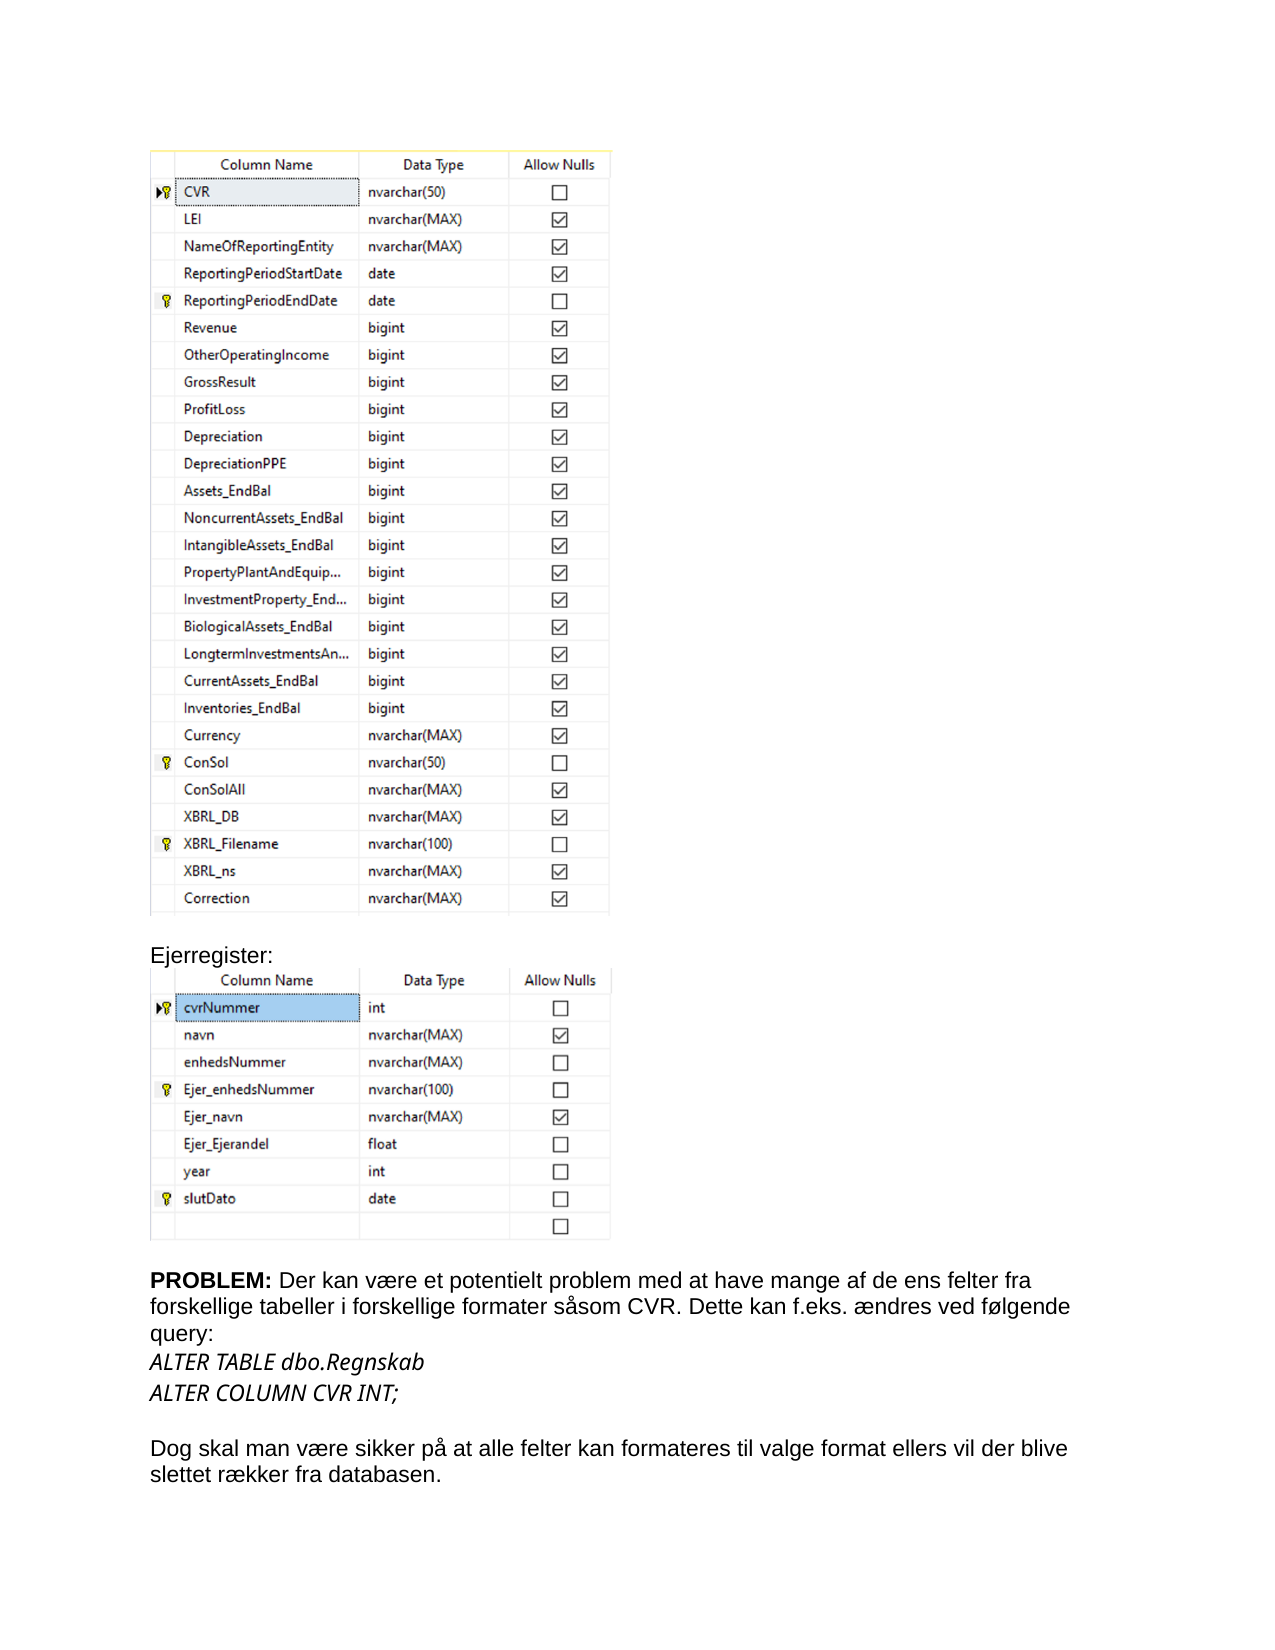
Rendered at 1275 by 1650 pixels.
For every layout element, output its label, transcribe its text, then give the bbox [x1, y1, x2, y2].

picture [150, 150, 613, 916]
text PROBLEM: Der kan være et potentielt problem med at have mange af de ens felter fra forskellige tabeller i forskellige formater såsom CVR. Dette kan f.eks. ændres ved følgende query: [150, 1267, 1125, 1346]
text ALTER TABLE dbo.Regnskab ALTER COLUMN CVR INT; [150, 1346, 1125, 1435]
text Ejerregister: [150, 942, 1125, 968]
text Dog skal man være sikker på at alle felter kan formateres til valge format ellers vil der blive slettet rækker fra databasen. [150, 1435, 1125, 1488]
picture [150, 968, 613, 1241]
